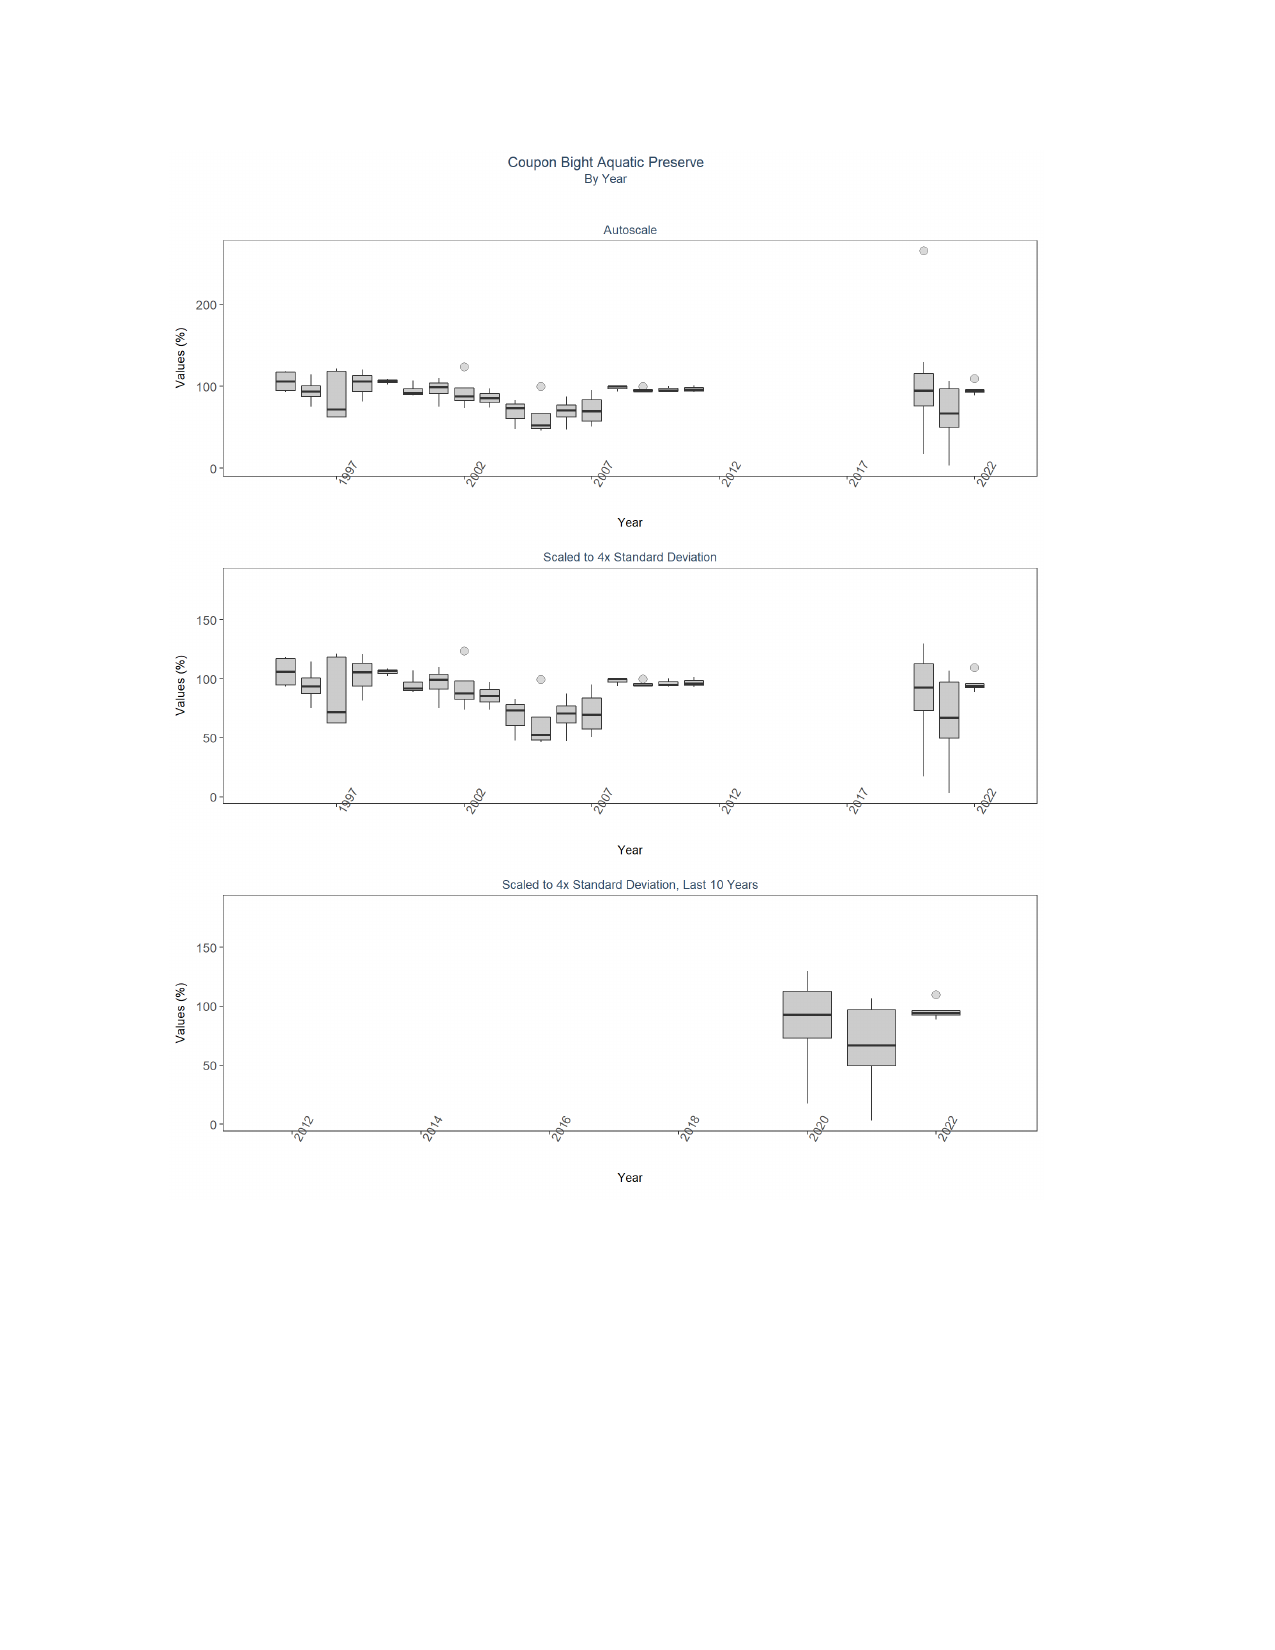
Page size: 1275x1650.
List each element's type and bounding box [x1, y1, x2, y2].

picture [168, 150, 1044, 1200]
